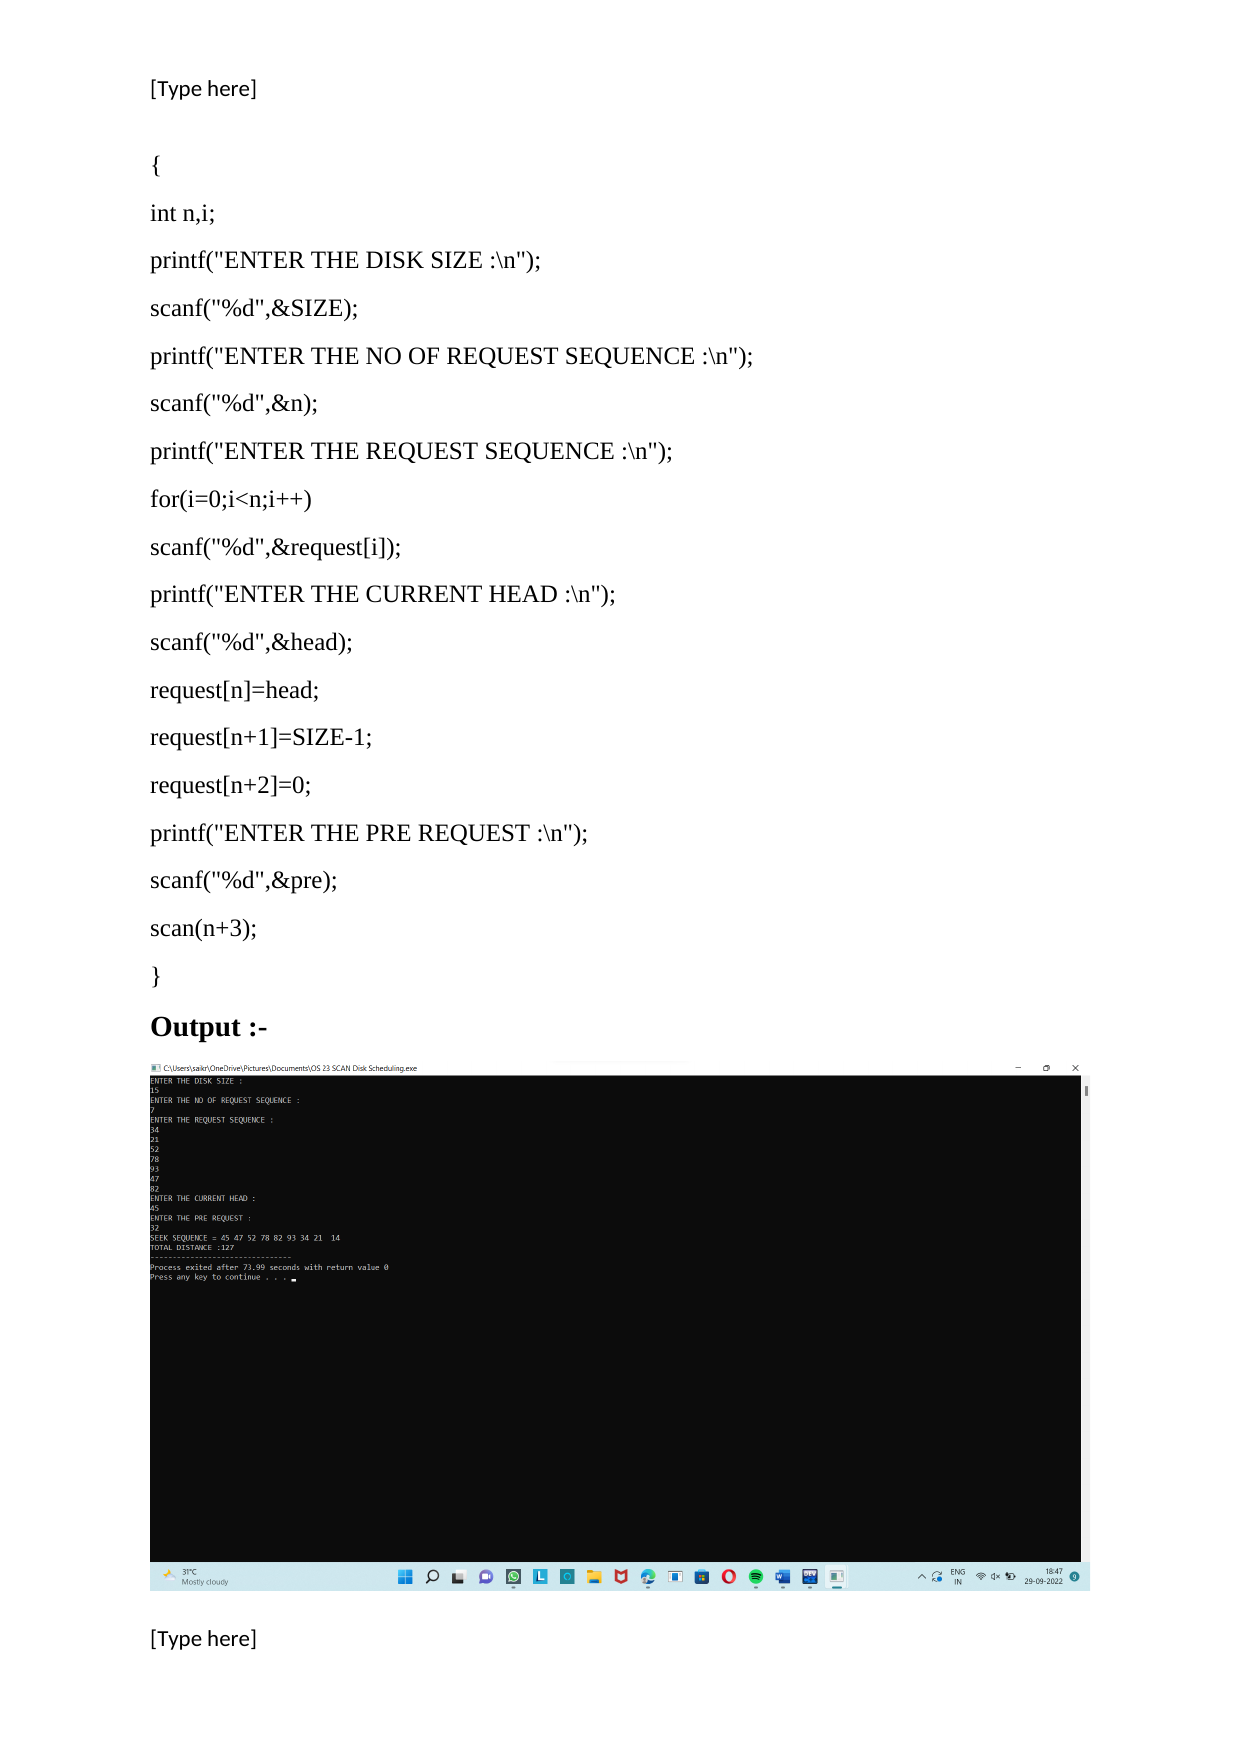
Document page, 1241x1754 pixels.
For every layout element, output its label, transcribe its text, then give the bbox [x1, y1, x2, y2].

text } [150, 961, 1090, 990]
text request[n]=head; [150, 675, 1090, 703]
text request[n+1]=SIZE-1; [150, 722, 1090, 751]
text request[n+2]=0; [150, 770, 1090, 799]
text scanf("%d",&SIZE); [150, 293, 1090, 322]
text scanf("%d",&pre); [150, 866, 1090, 894]
text for(i=0;i<n;i++) [150, 484, 1090, 513]
text scanf("%d",&n); [150, 388, 1090, 417]
text scanf("%d",&head); [150, 627, 1090, 656]
text printf("ENTER THE PRE REQUEST :\n"); [150, 818, 1090, 847]
text int n,i; [150, 198, 1090, 226]
text Output :- [150, 1009, 1090, 1042]
text printf("ENTER THE REQUEST SEQUENCE :\n"); [150, 436, 1090, 465]
text scanf("%d",&request[i]); [150, 532, 1090, 560]
text printf("ENTER THE DISK SIZE :\n"); [150, 245, 1090, 274]
picture [150, 1061, 1091, 1591]
text printf("ENTER THE NO OF REQUEST SEQUENCE :\n"); [150, 341, 1090, 369]
text scan(n+3); [150, 913, 1090, 942]
text { [150, 150, 1090, 179]
text printf("ENTER THE CURRENT HEAD :\n"); [150, 579, 1090, 608]
